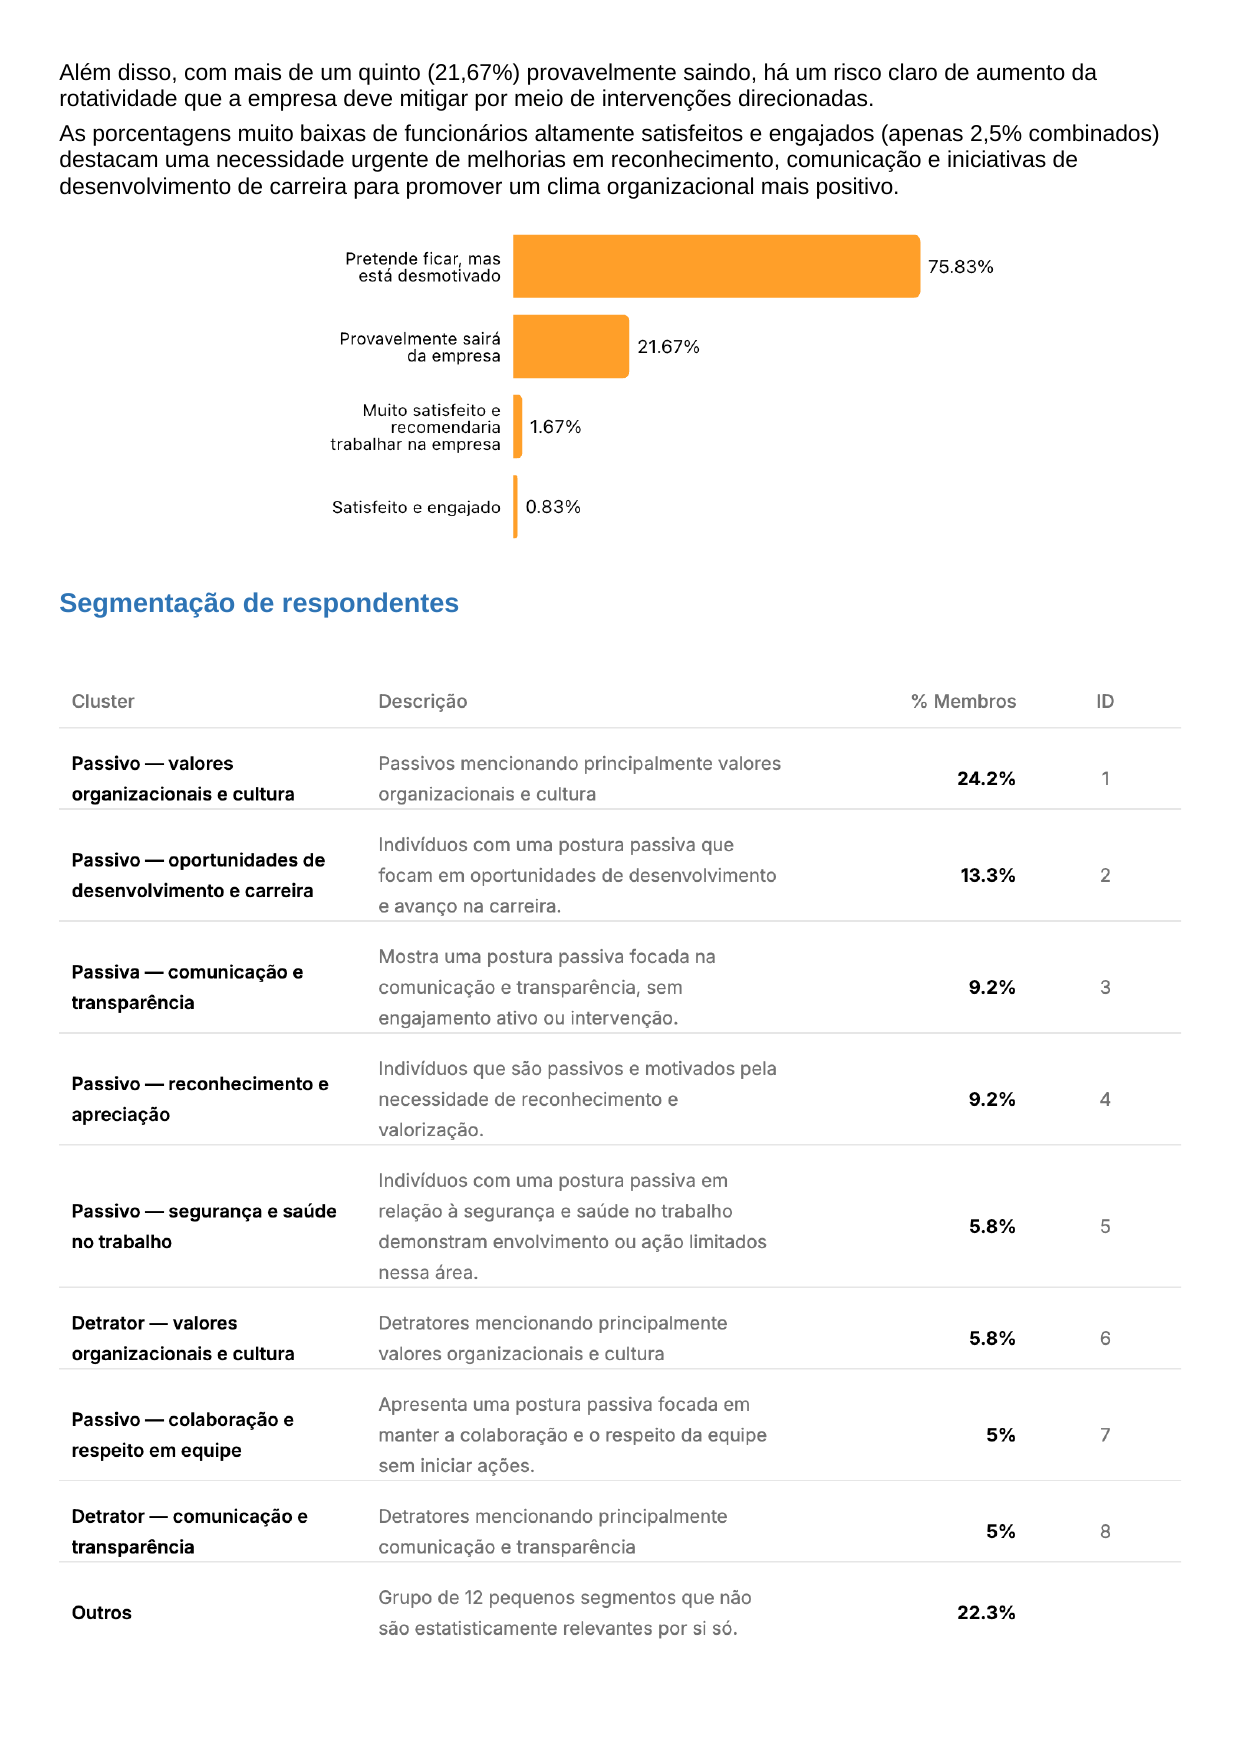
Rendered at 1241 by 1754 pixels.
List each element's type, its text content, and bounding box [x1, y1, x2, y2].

subtitle Segmentação de respondentes [59, 587, 1181, 618]
picture [59, 211, 1182, 562]
text As porcentagens muito baixas de funcionários altamente satisfeitos e engajados (apenas 2,5% combinados) destacam uma necessidade urgente de melhorias em reconhecimento, comunicação e iniciativas de desenvolvimento de carreira para promover um clima organizacional mais positivo. [59, 120, 1181, 199]
picture [59, 630, 1182, 1668]
text Além disso, com mais de um quinto (21,67%) provavelmente saindo, há um risco claro de aumento da rotatividade que a empresa deve mitigar por meio de intervenções direcionadas. [59, 59, 1181, 112]
